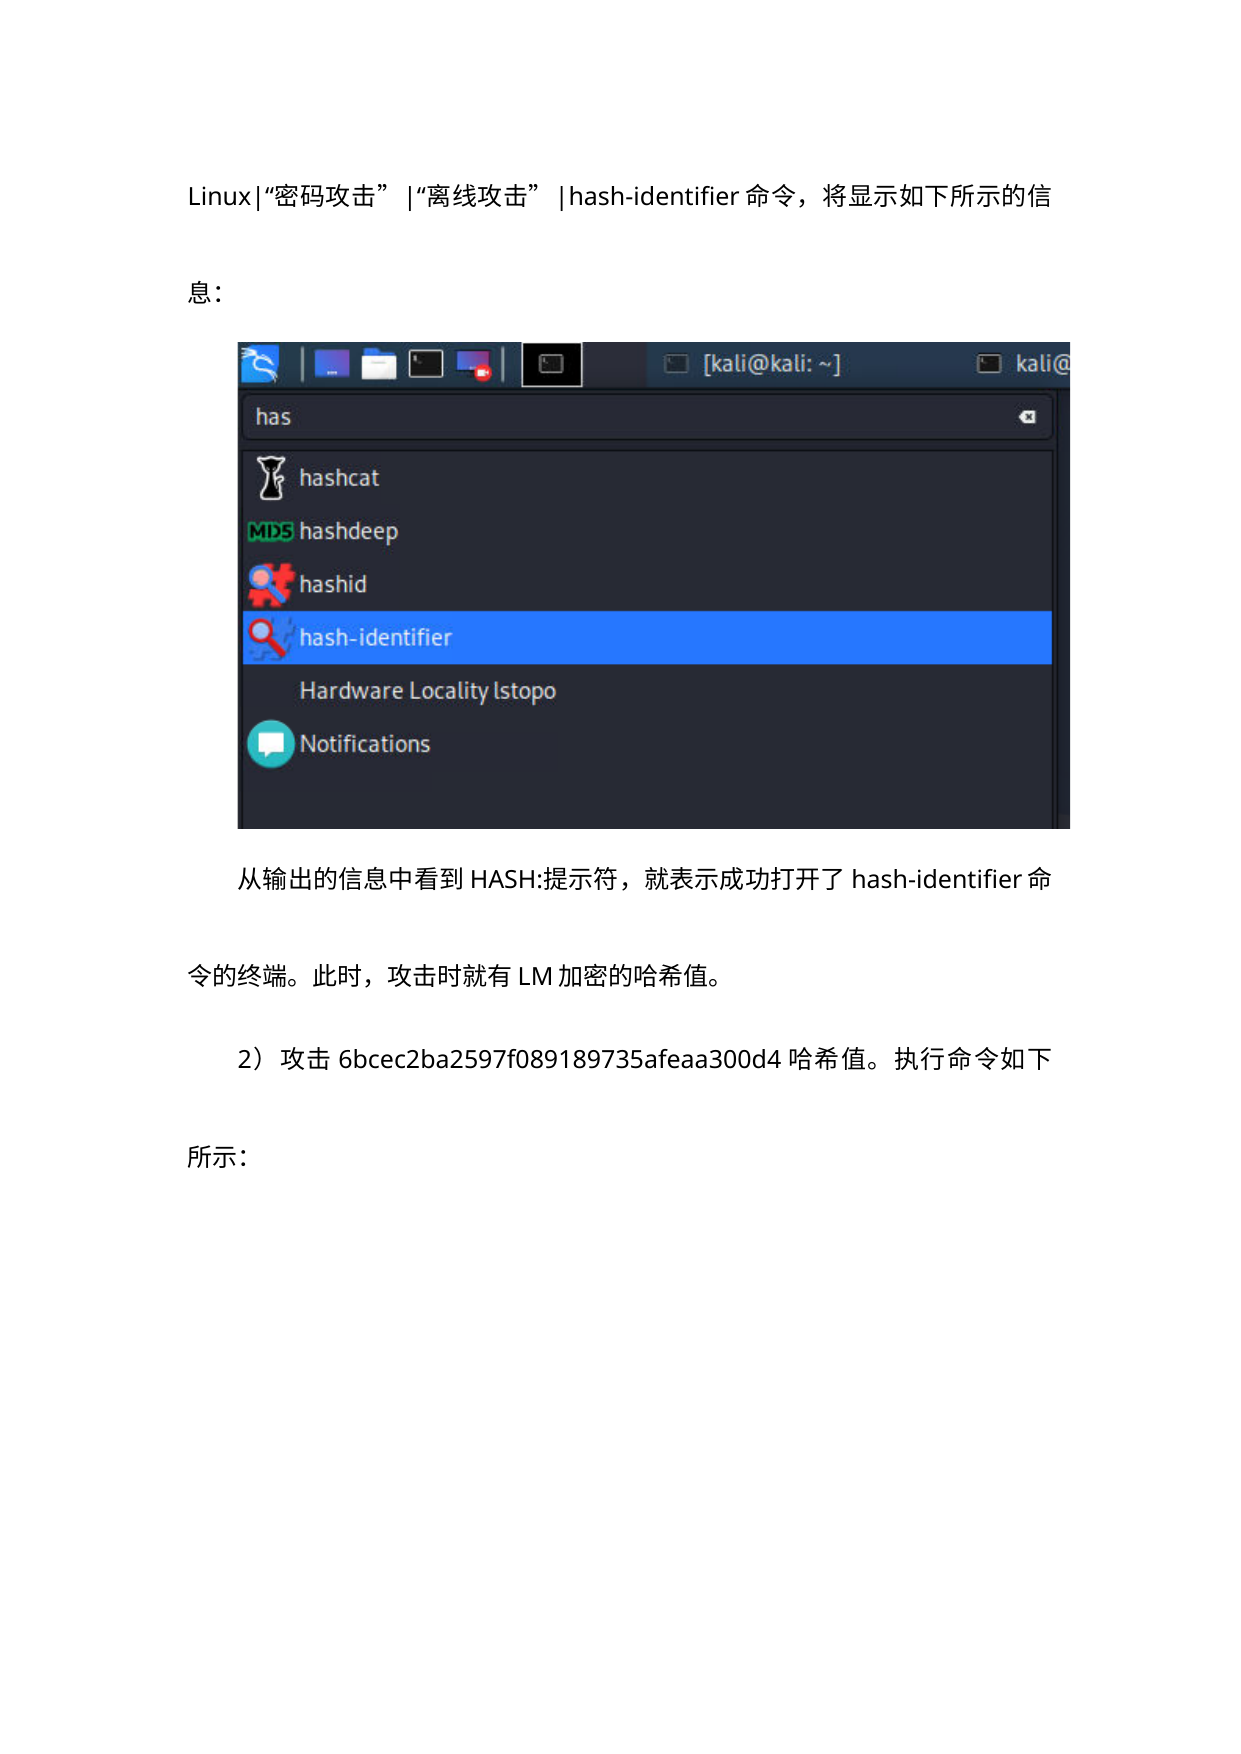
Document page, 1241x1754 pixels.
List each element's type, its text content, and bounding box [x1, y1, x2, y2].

text 从输出的信息中看到HASH:提示符，就表示成功打开了hash-identifier命令的终端。此时，攻击时就有LM加密的哈希值。 [187, 845, 1053, 1007]
picture [237, 342, 1071, 829]
text 2）攻击6bcec2ba2597f089189735afeaa300d4哈希值。执行命令如下所示： [187, 1026, 1053, 1188]
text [187, 162, 1053, 324]
